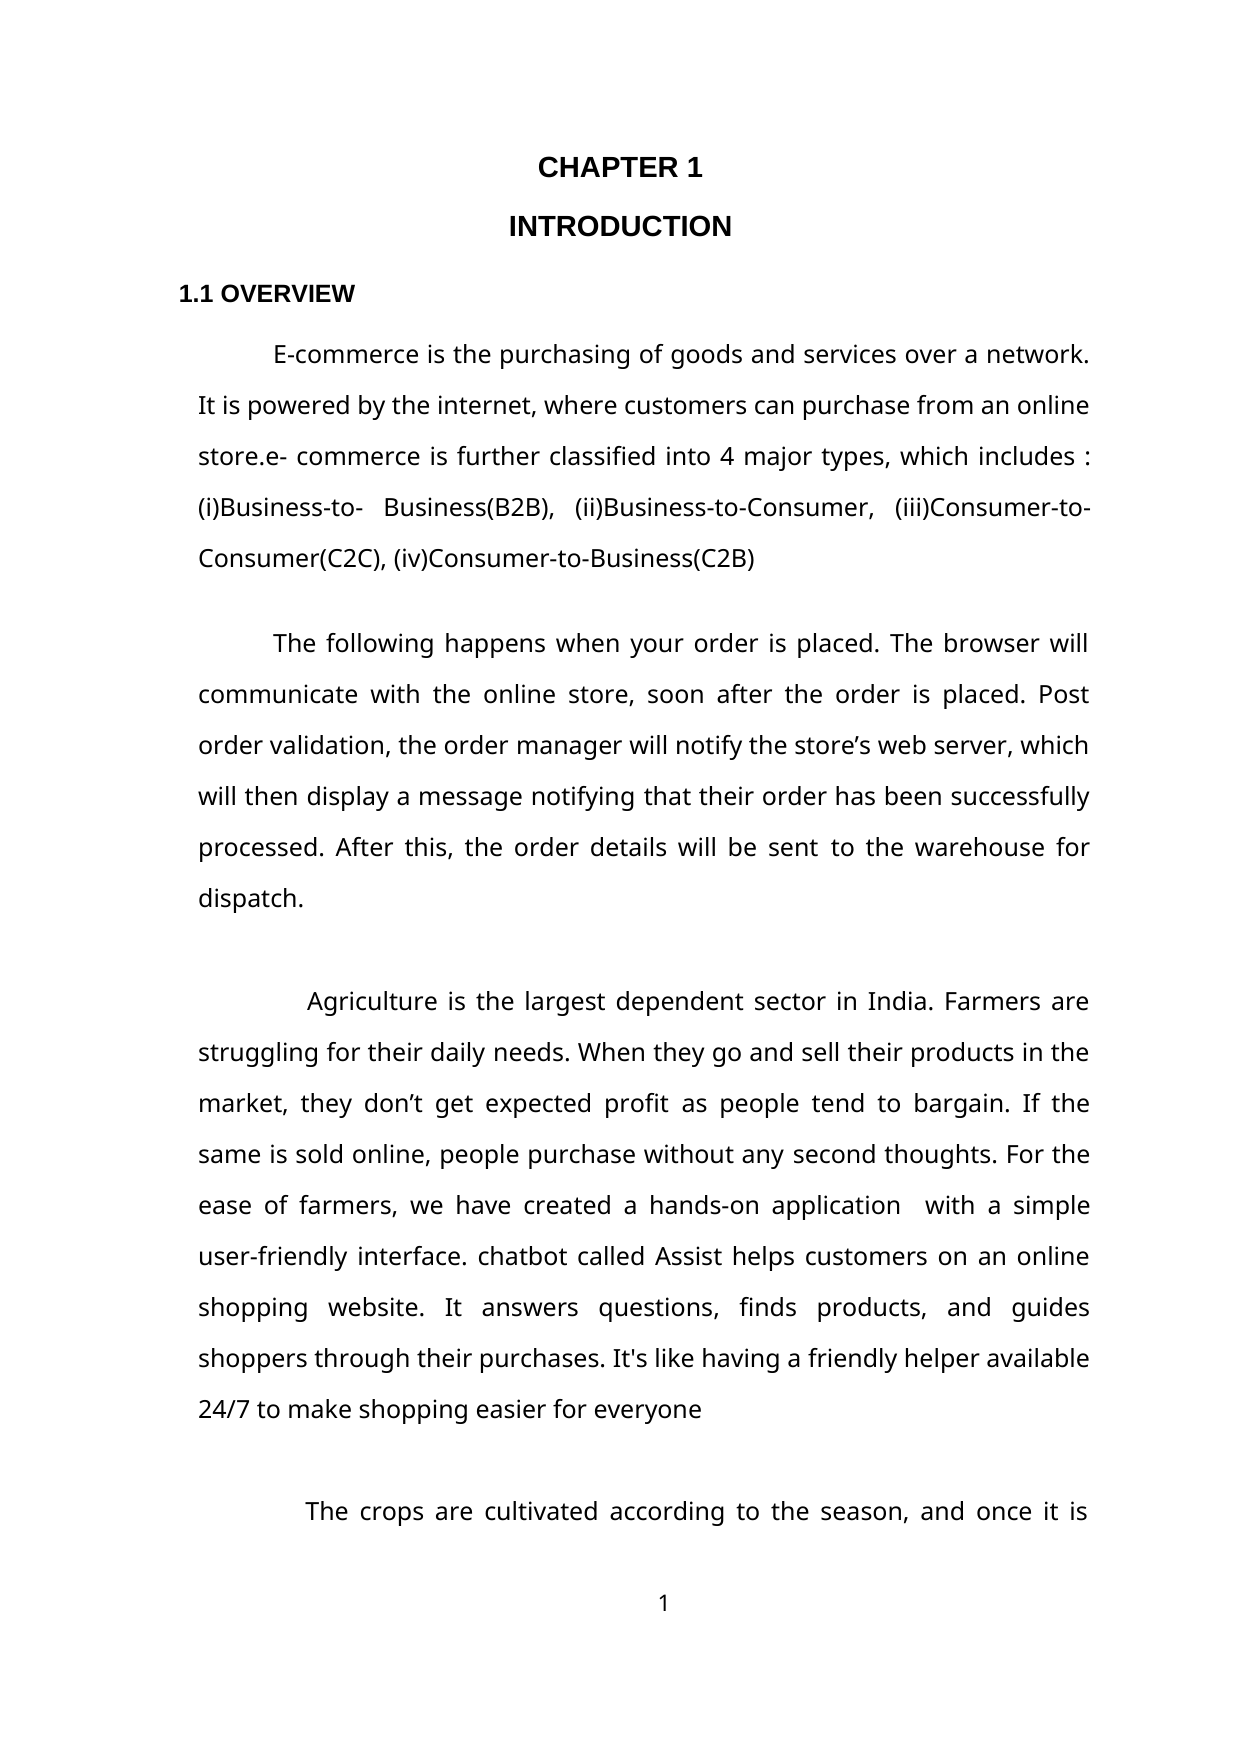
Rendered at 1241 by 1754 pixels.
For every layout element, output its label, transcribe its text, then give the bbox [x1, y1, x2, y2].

text Agriculture is the largest dependent sector in India. Farmers are struggling for their daily needs. When they go and sell their products in the market, they don’t get expected profit as people tend to bargain. If the same is sold online, people purchase without any second thoughts. For the ease of farmers, we have created a hands-on application with a simple user-friendly interface. chatbot called Assist helps customers on an online shopping website. It answers questions, finds products, and guides shoppers through their purchases. It's like having a friendly helper available 24/7 to make shopping easier for everyone [198, 983, 1091, 1426]
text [198, 1493, 1090, 1528]
text E-commerce is the purchasing of goods and services over a network. It is powered by the internet, where customers can purchase from an online store.e- commerce is further classified into 4 major types, which includes :(i)Business-to- Business(B2B), (ii)Business-to-Consumer, (iii)Consumer-to-Consumer(C2C), (iv)Consumer-to-Business(C2B) [198, 337, 1091, 575]
list OVERVIEW [178, 279, 1205, 308]
text CHAPTER 1 [178, 150, 1062, 183]
subtitle INTRODUCTION [178, 209, 1062, 243]
text The following happens when your order is placed. The browser will communicate with the online store, soon after the order is placed. Post order validation, the order manager will notify the store’s web server, which will then display a message notifying that their order has been successfully processed. After this, the order details will be sent to the warehouse for dispatch. [198, 626, 1090, 915]
